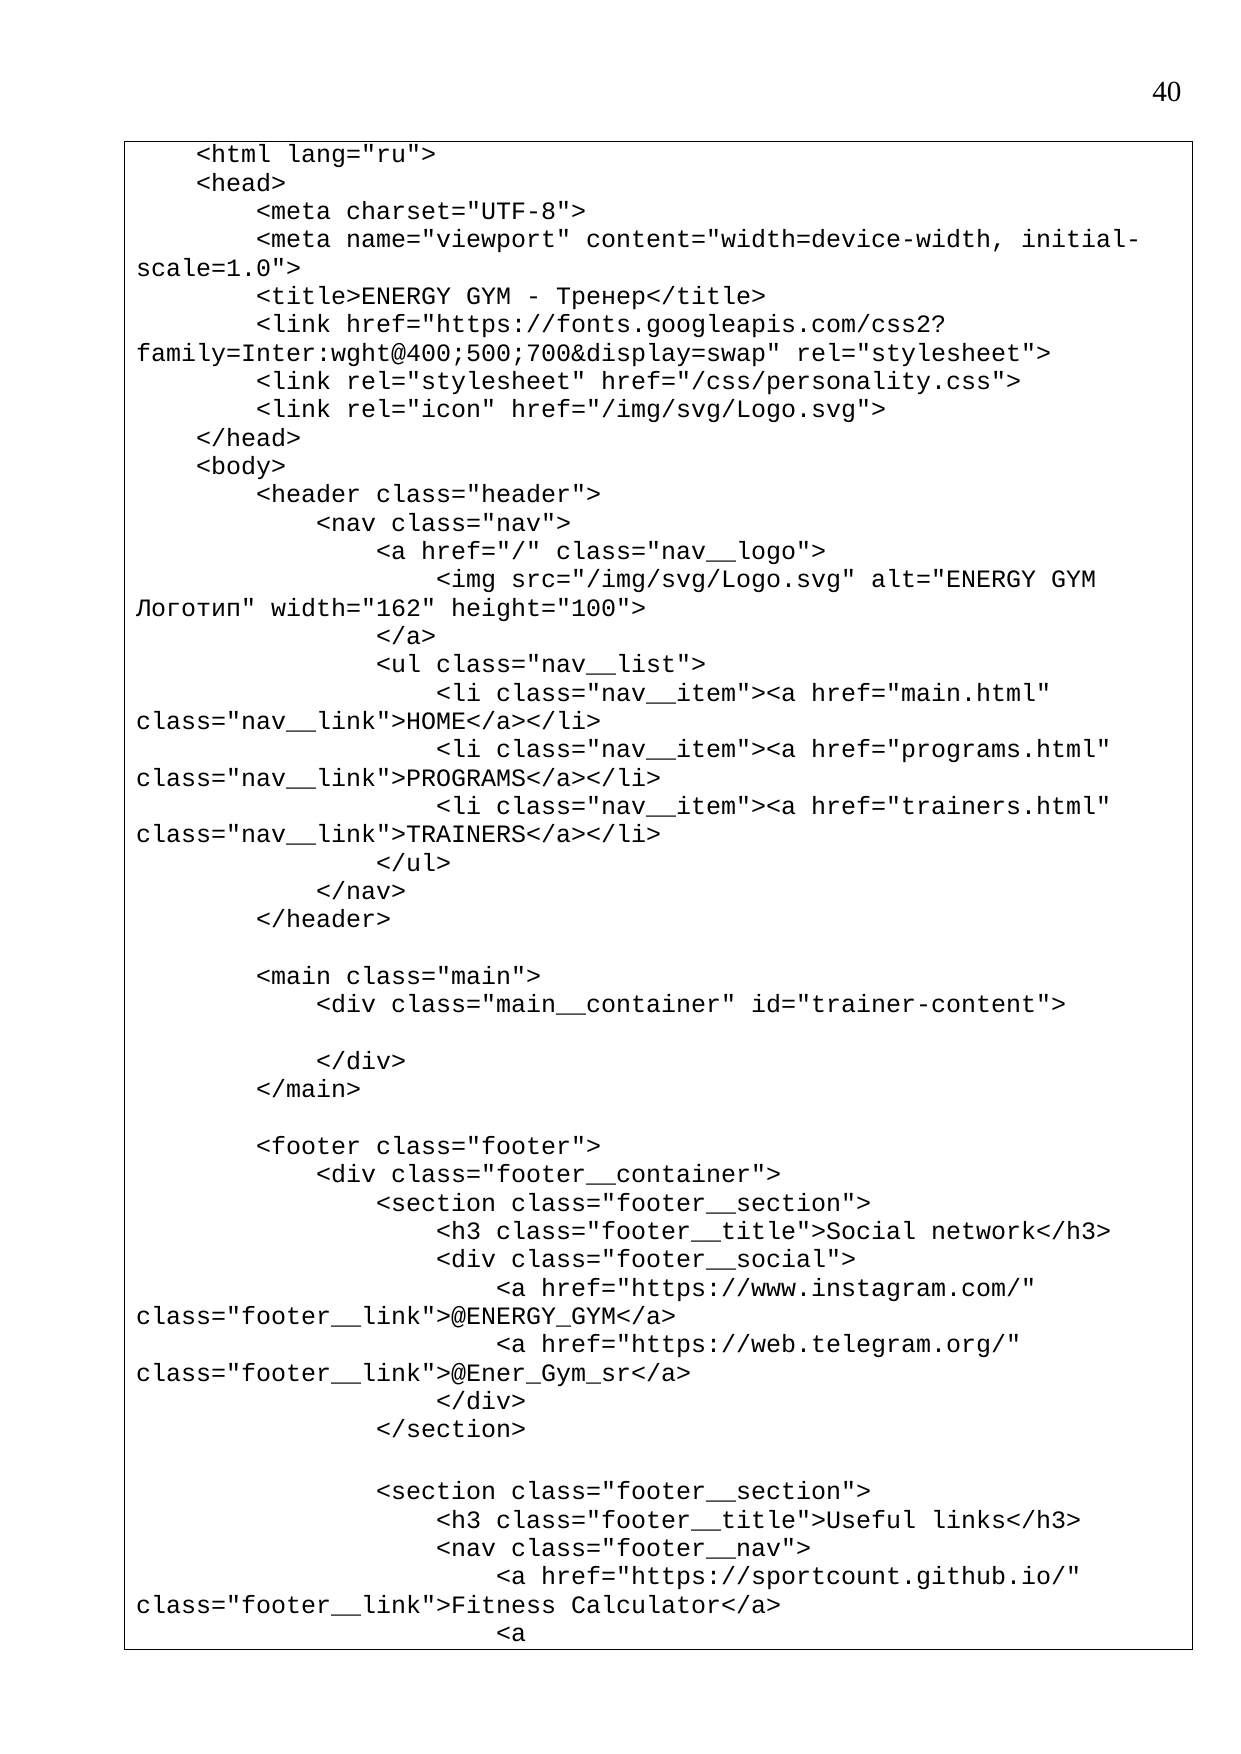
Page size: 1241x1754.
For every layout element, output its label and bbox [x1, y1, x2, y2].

table_header [125, 142, 1192, 1649]
